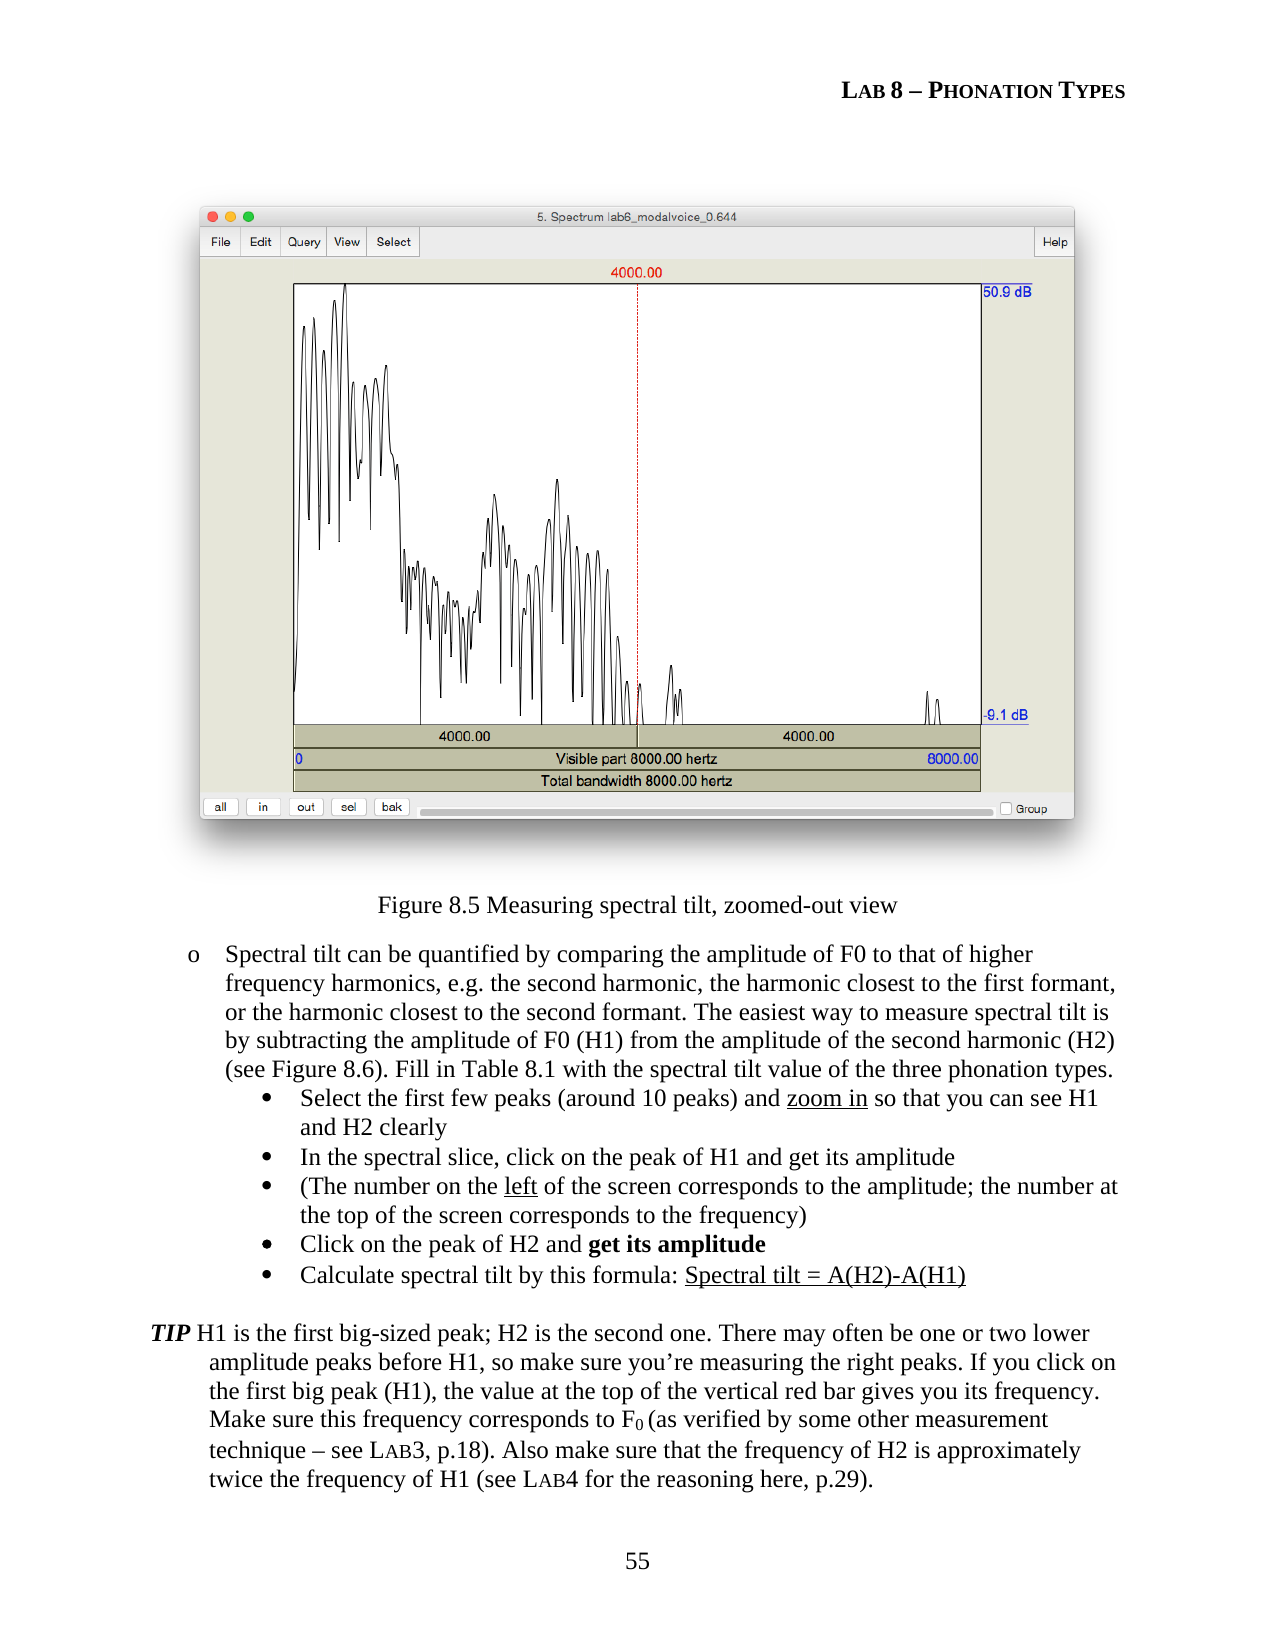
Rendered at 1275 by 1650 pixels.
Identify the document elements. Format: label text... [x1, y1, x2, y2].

text LAB 8 – PHONATION TYPES [127, 75, 1125, 104]
list Spectral tilt can be quantified by comparing the amplitude of F0 to that of higher frequency harmonics, e.g. the second harmonic, the harmonic closest to the first formant, or the harmonic closest to the second formant. The easiest way to measure spectral tilt is by subtracting the amplitude of F0 (H1) from the amplitude of the second harmonic (H2) (see Figure 8.6). Fill in Table 8.1 with the spectral tilt value of the three phonation types. [187, 939, 1116, 1083]
list Calculate spectral tilt by this formula: Spectral tilt = A(H2)-A(H1) [262, 1259, 1156, 1289]
list Click on the peak of H2 and get its amplitude [262, 1228, 1156, 1259]
picture [150, 178, 1124, 890]
list Select the first few peaks (around 10 peaks) and zoom in so that you can see H1 and H2 clearly [262, 1083, 1100, 1141]
text Figure 8.5 Measuring spectral tilt, zoomed-out view [298, 890, 977, 918]
list In the spectral slice, click on the peak of H1 and get its amplitude [262, 1141, 1156, 1171]
list (The number on the left of the screen corresponds to the amplitude; the number at the top of the screen corresponds to the frequency) [262, 1171, 1118, 1228]
text TIP H1 is the first big-sized peak; H2 is the second one. There may often be one or two lower amplitude peaks before H1, so make sure you’re measuring the right peaks. If you click on the first big peak (H1), the value at the top of the vertical red bar gives you its frequency. Make sure this frequency corresponds to F0 (as verified by some other measurement technique – see LAB3, p.18). Also make sure that the frequency of H2 is approximately twice the frequency of H1 (see LAB4 for the reasoning here, p.29). [150, 1318, 1122, 1493]
